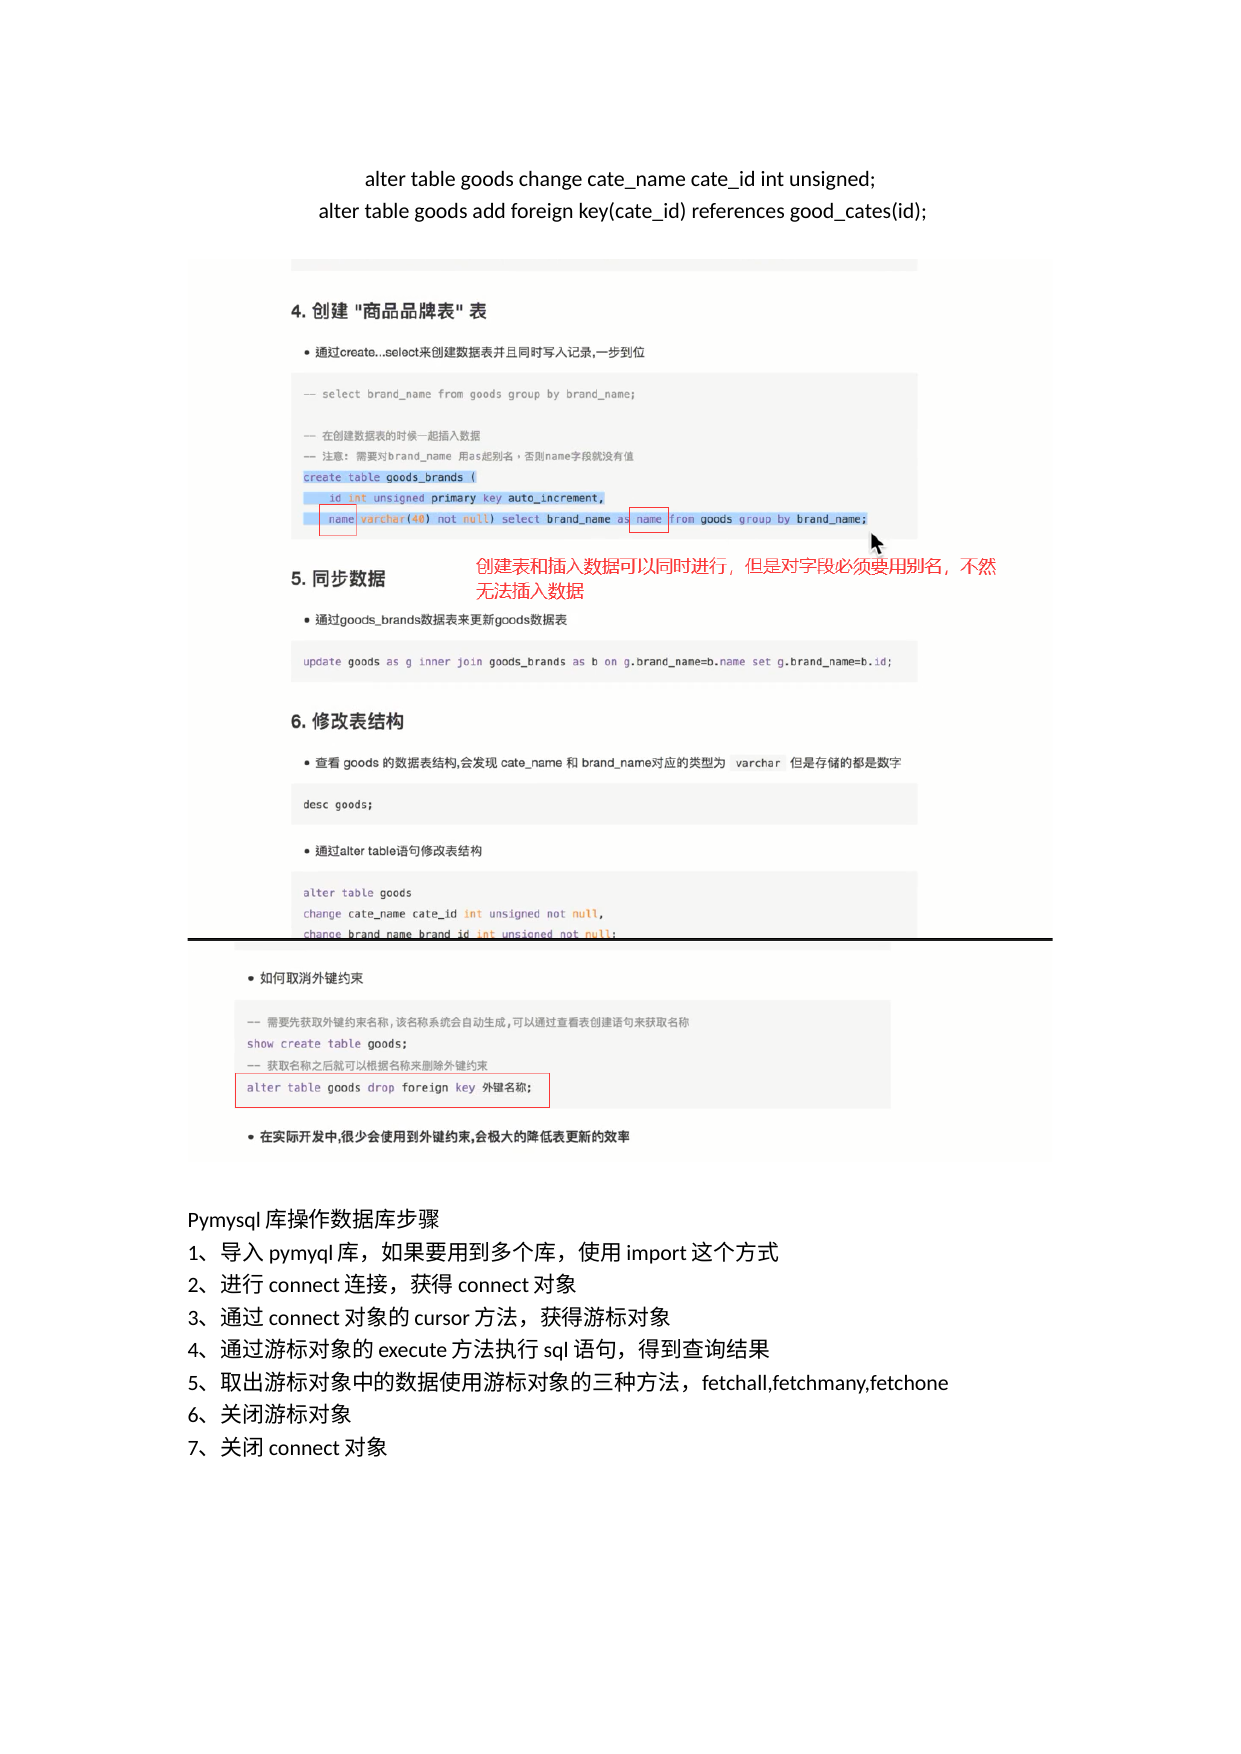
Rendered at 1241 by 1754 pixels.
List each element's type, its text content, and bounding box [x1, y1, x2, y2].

list Pymysql库操作数据库步骤 [187, 1202, 1053, 1234]
list alter table goods add foreign key(cate_id) references good_cates(id); [187, 194, 1053, 227]
list 进行connect连接，获得connect对象 [187, 1267, 1053, 1299]
list 导入pymyql库，如果要用到多个库，使用import这个方式 [187, 1234, 1053, 1267]
list 关闭游标对象 [187, 1397, 1053, 1429]
list 取出游标对象中的数据使用游标对象的三种方法，fetchall,fetchmany,fetchone [187, 1364, 1053, 1397]
list 通过游标对象的execute方法执行sql语句，得到查询结果 [187, 1332, 1053, 1364]
picture [188, 942, 1053, 1162]
list 关闭connect对象 [187, 1429, 1053, 1462]
list alter table goods change cate_name cate_id int unsigned; [187, 162, 1053, 194]
list 通过connect对象的cursor方法，获得游标对象 [187, 1299, 1053, 1332]
picture [187, 259, 1053, 941]
